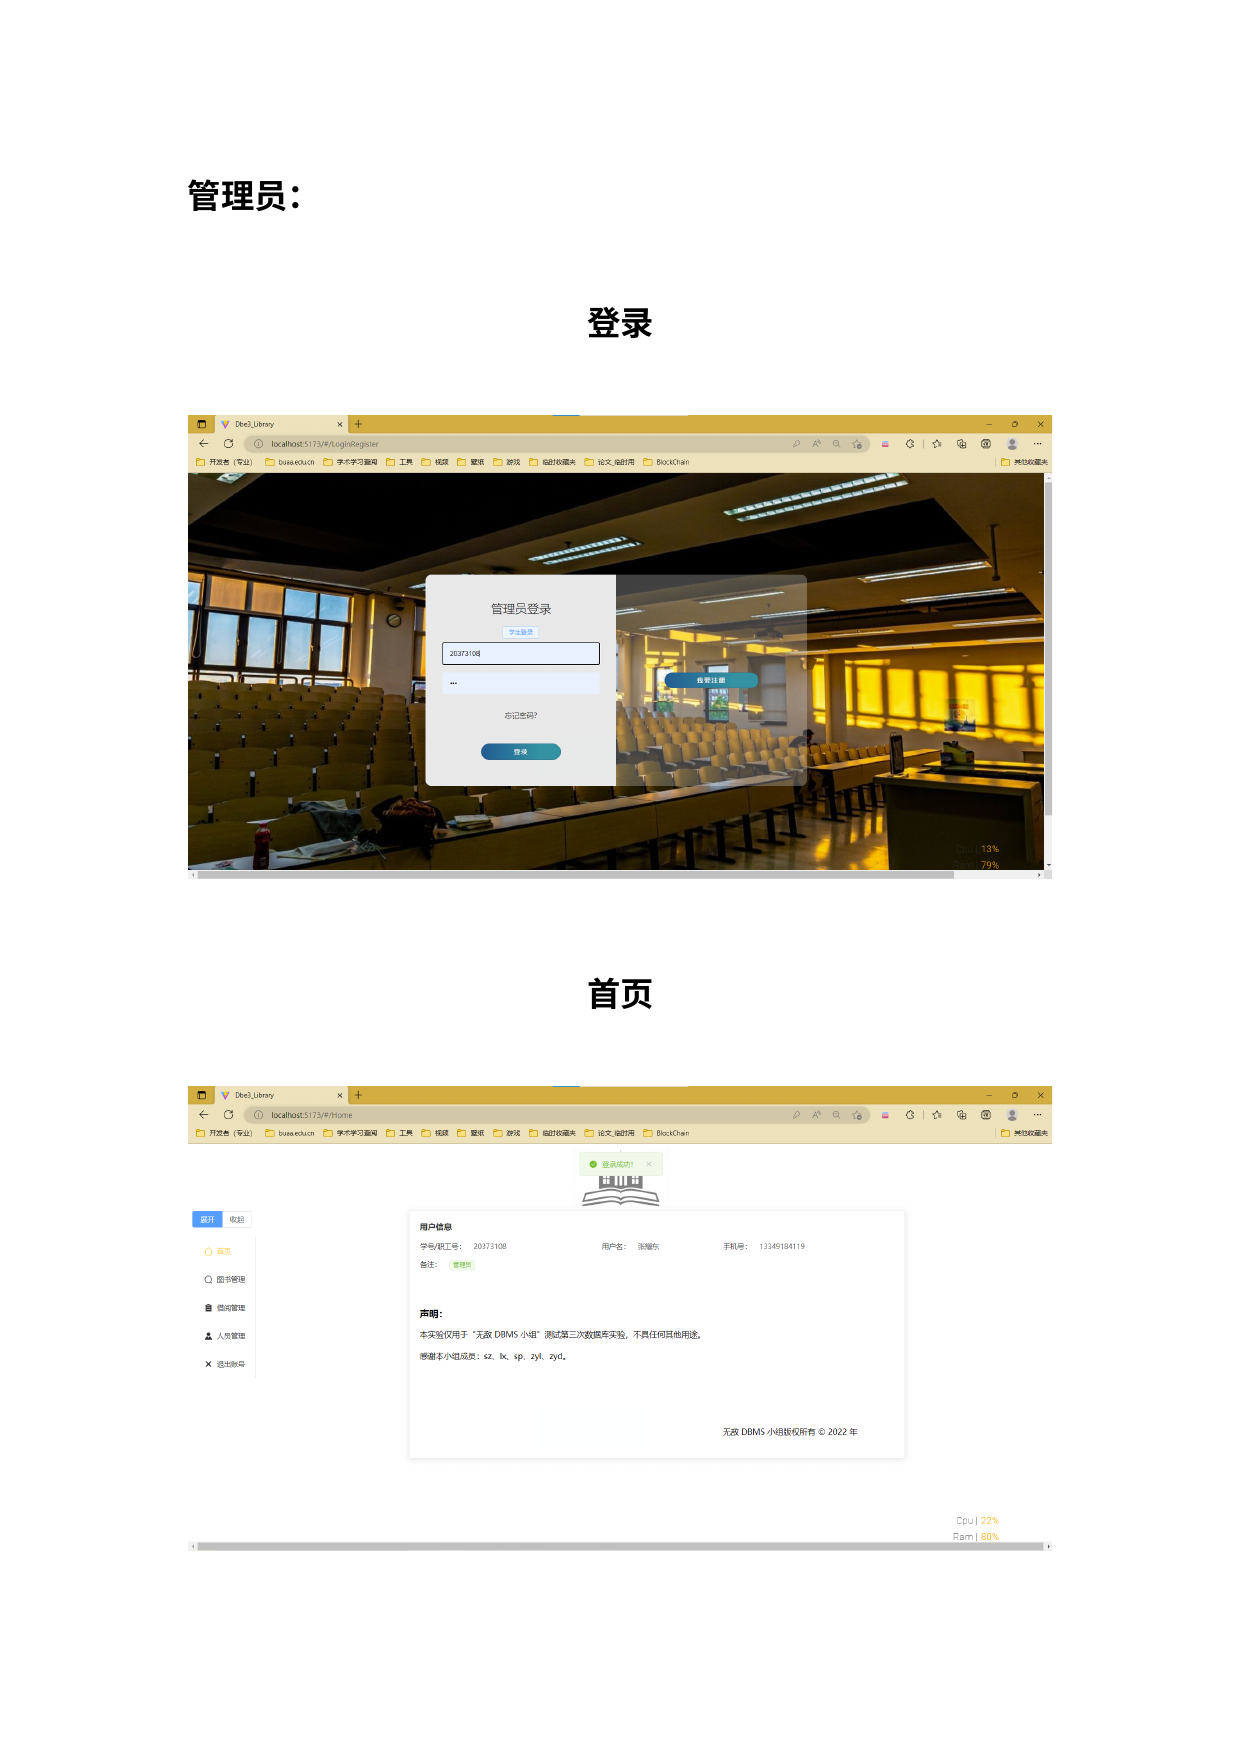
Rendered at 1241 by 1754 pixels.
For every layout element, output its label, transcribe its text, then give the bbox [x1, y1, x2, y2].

subtitle 管理员： [187, 162, 1053, 227]
subtitle 首页 [187, 959, 1053, 1024]
picture [188, 1086, 1053, 1551]
subtitle 登录 [187, 289, 1053, 354]
picture [188, 415, 1053, 879]
